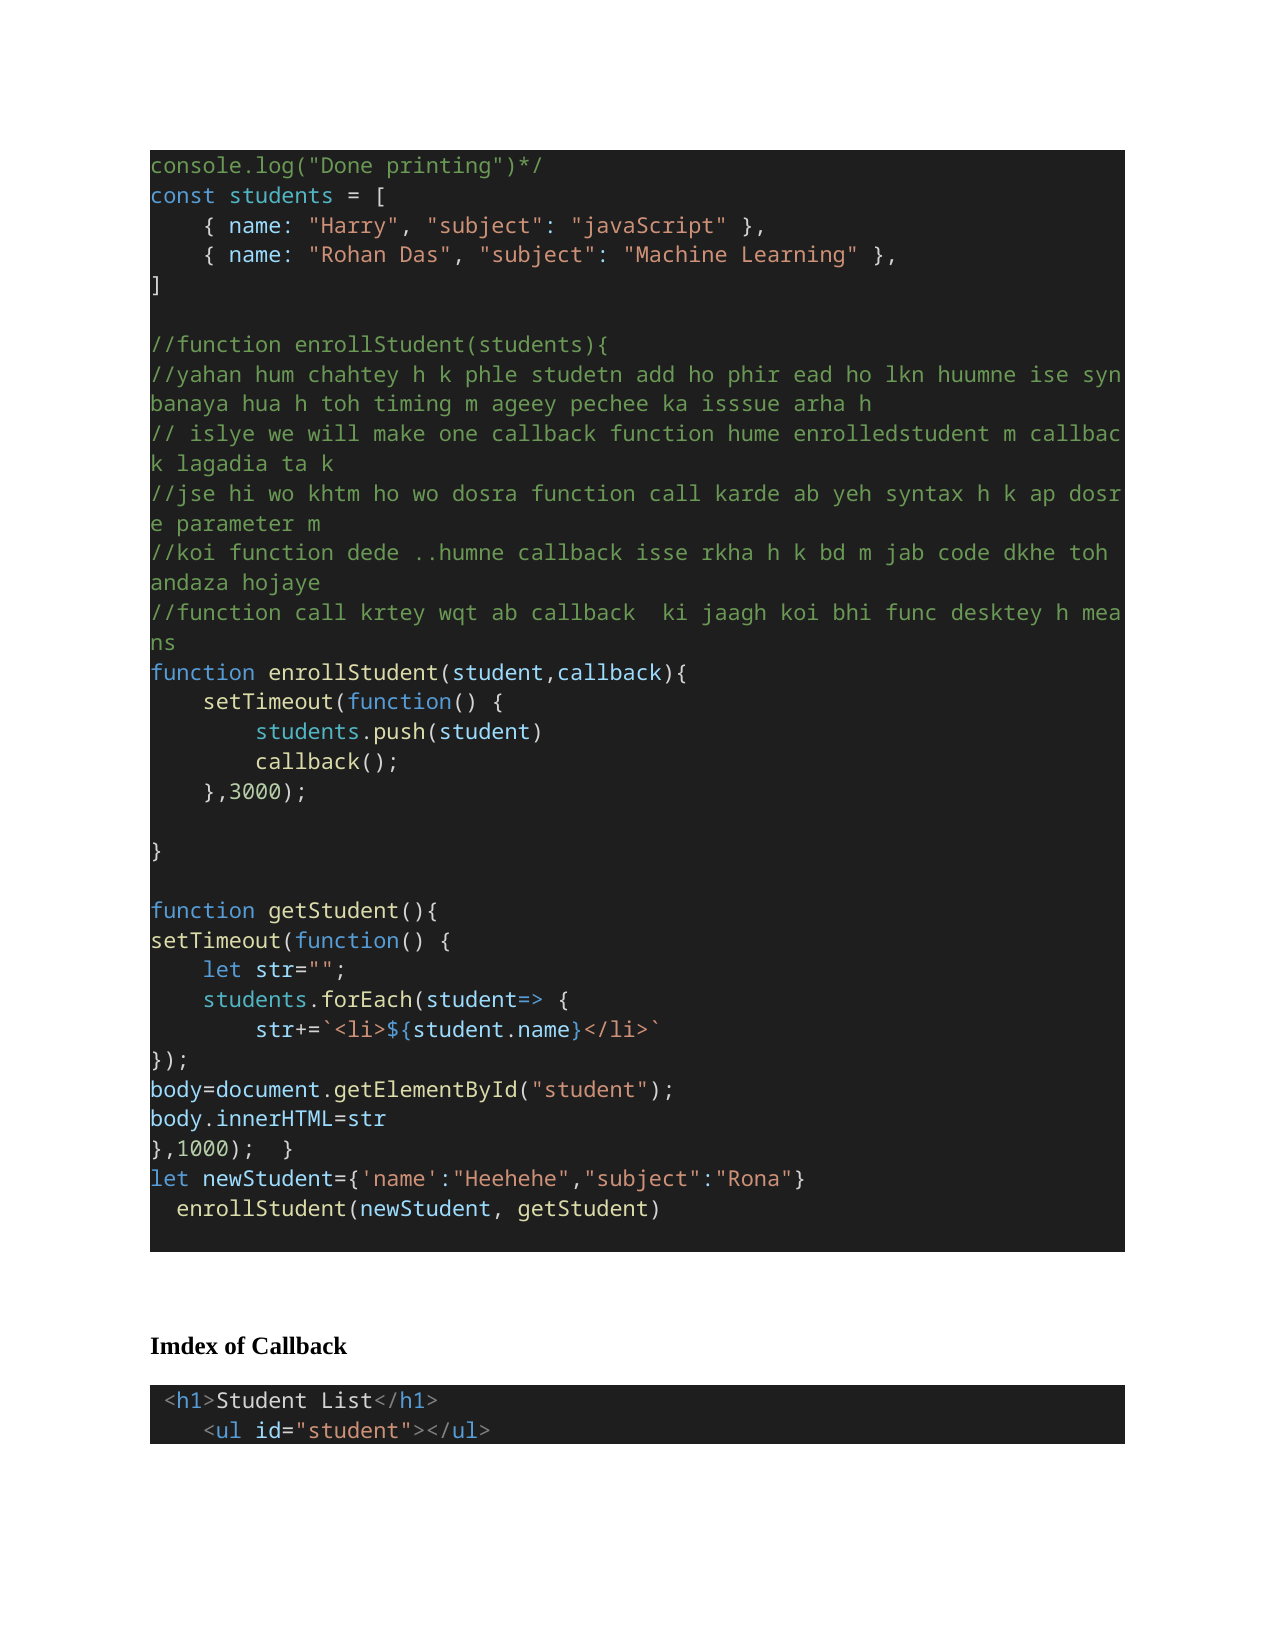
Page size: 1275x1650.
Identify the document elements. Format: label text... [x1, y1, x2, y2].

text // islye we will make one callback function hume enrolledstudent m callback lagadia ta k [150, 418, 1125, 478]
text let str=""; [150, 954, 1125, 984]
text //function enrollStudent(students){ [150, 329, 1125, 358]
text console.log("Done printing")*/ [150, 150, 1125, 180]
text },1000); } [150, 1133, 1125, 1163]
text <h1>Student List</h1> [150, 1385, 1125, 1415]
text setTimeout(function() { [150, 686, 1125, 716]
text callback(); [150, 746, 1125, 776]
text },3000); [150, 776, 1125, 805]
text function getStudent(){ [150, 895, 1125, 924]
text setTimeout(function() { [150, 924, 1125, 954]
text str+=`<li>${student.name}</li>` [150, 1014, 1125, 1044]
text function enrollStudent(student,callback){ [150, 656, 1125, 686]
text const students = [ [150, 180, 1125, 209]
text Imdex of Callback [150, 1331, 1125, 1360]
text //yahan hum chahtey h k phle studetn add ho phir ead ho lkn huumne ise syn banaya hua h toh timing m ageey pechee ka isssue arha h [150, 358, 1125, 418]
text //koi function dede ..humne callback isse rkha h k bd m jab code dkhe toh andaza hojaye [150, 537, 1125, 597]
text ] [150, 269, 1125, 299]
text let newStudent={'name':"Heehehe","subject":"Rona"} [150, 1163, 1125, 1193]
text //jse hi wo khtm ho wo dosra function call karde ab yeh syntax h k ap dosre parameter m [150, 478, 1125, 537]
text students.push(student) [150, 716, 1125, 746]
text students.forEach(student=> { [150, 984, 1125, 1014]
text body=document.getElementById("student"); [150, 1073, 1125, 1103]
text <ul id="student"></ul> [150, 1415, 1125, 1444]
text } [150, 835, 1125, 865]
text body.innerHTML=str [150, 1103, 1125, 1133]
text }); [150, 1044, 1125, 1073]
text enrollStudent(newStudent, getStudent) [150, 1193, 1125, 1222]
text //function call krtey wqt ab callback ki jaagh koi bhi func desktey h means [150, 597, 1125, 656]
text { name: "Harry", "subject": "javaScript" }, [150, 209, 1125, 239]
text { name: "Rohan Das", "subject": "Machine Learning" }, [150, 239, 1125, 269]
